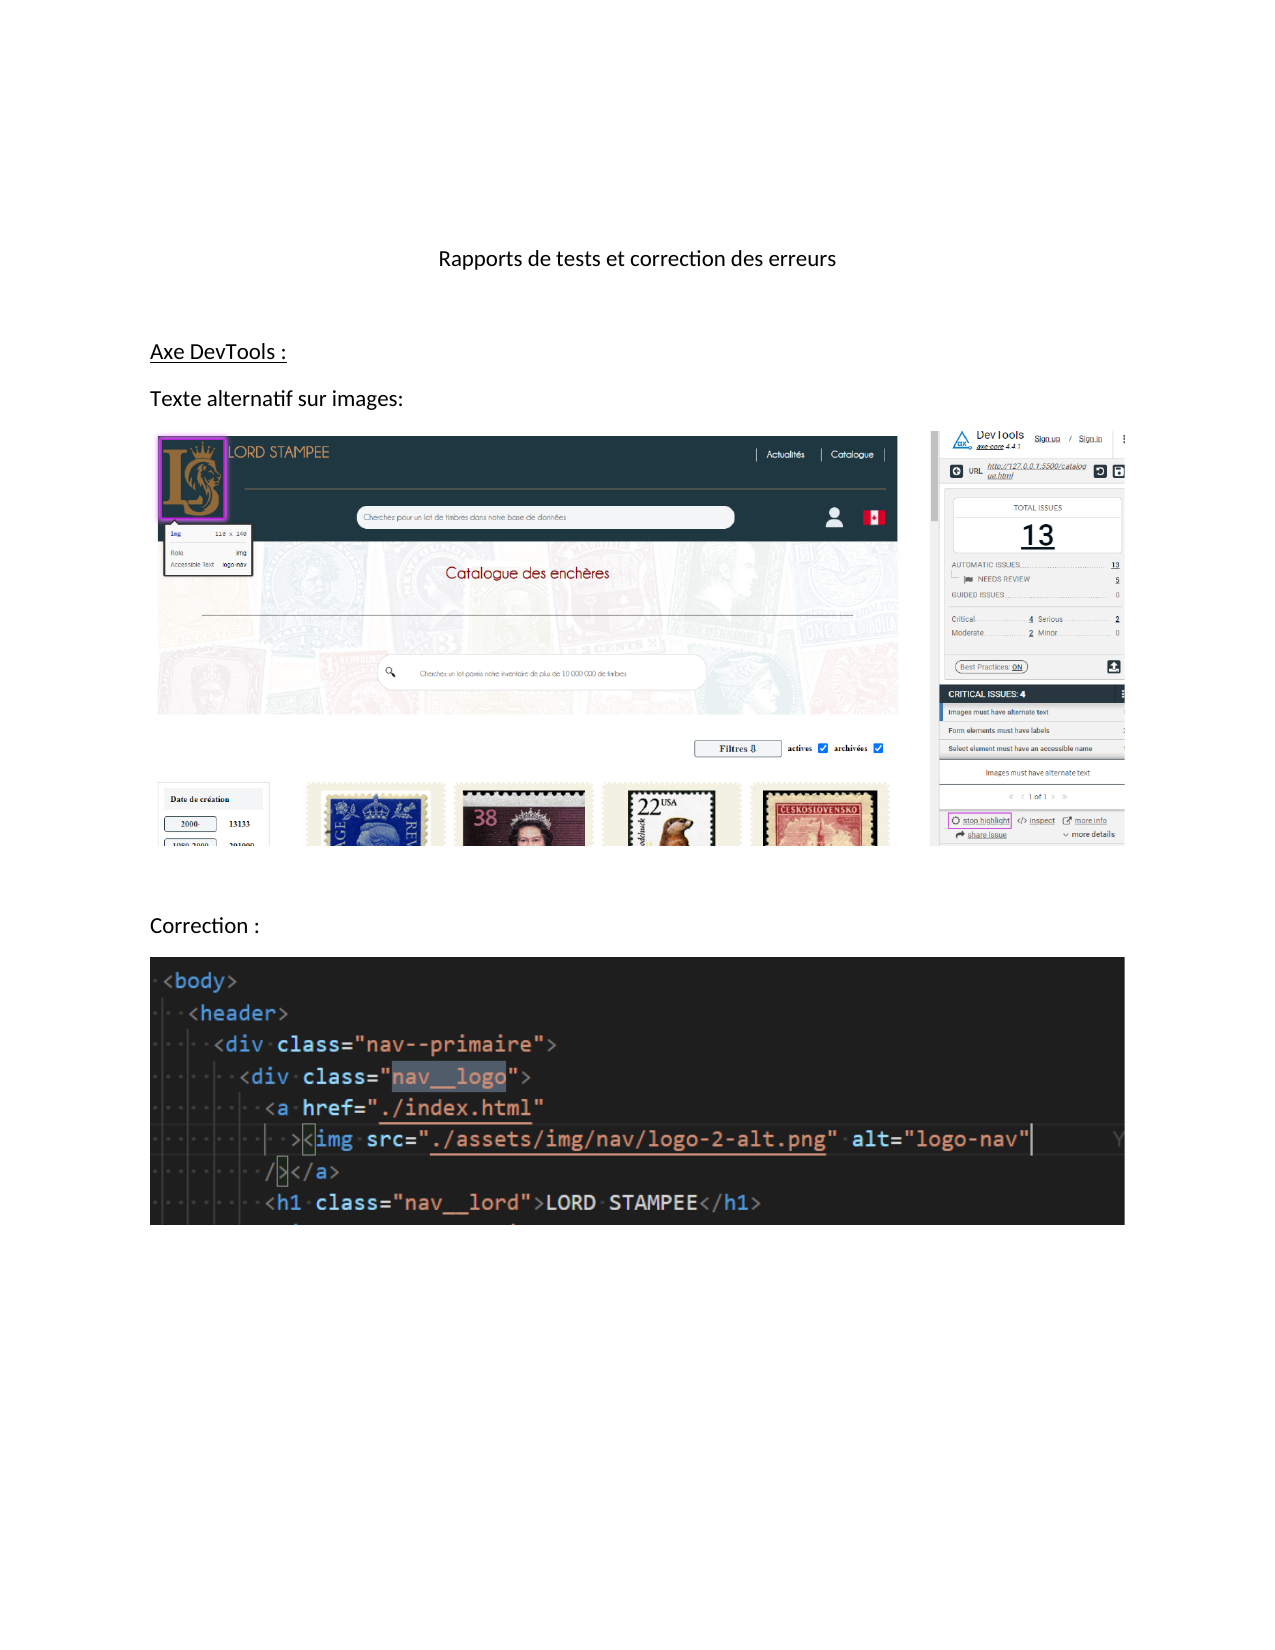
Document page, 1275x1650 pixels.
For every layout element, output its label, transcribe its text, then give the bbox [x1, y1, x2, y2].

text Texte alternatif sur images: [150, 384, 1125, 412]
text Rapports de tests et correction des erreurs [150, 244, 1125, 272]
text Axe DevTools : [150, 337, 1125, 366]
picture [150, 957, 1125, 1225]
picture [150, 431, 1125, 846]
text Correction : [150, 911, 1125, 939]
